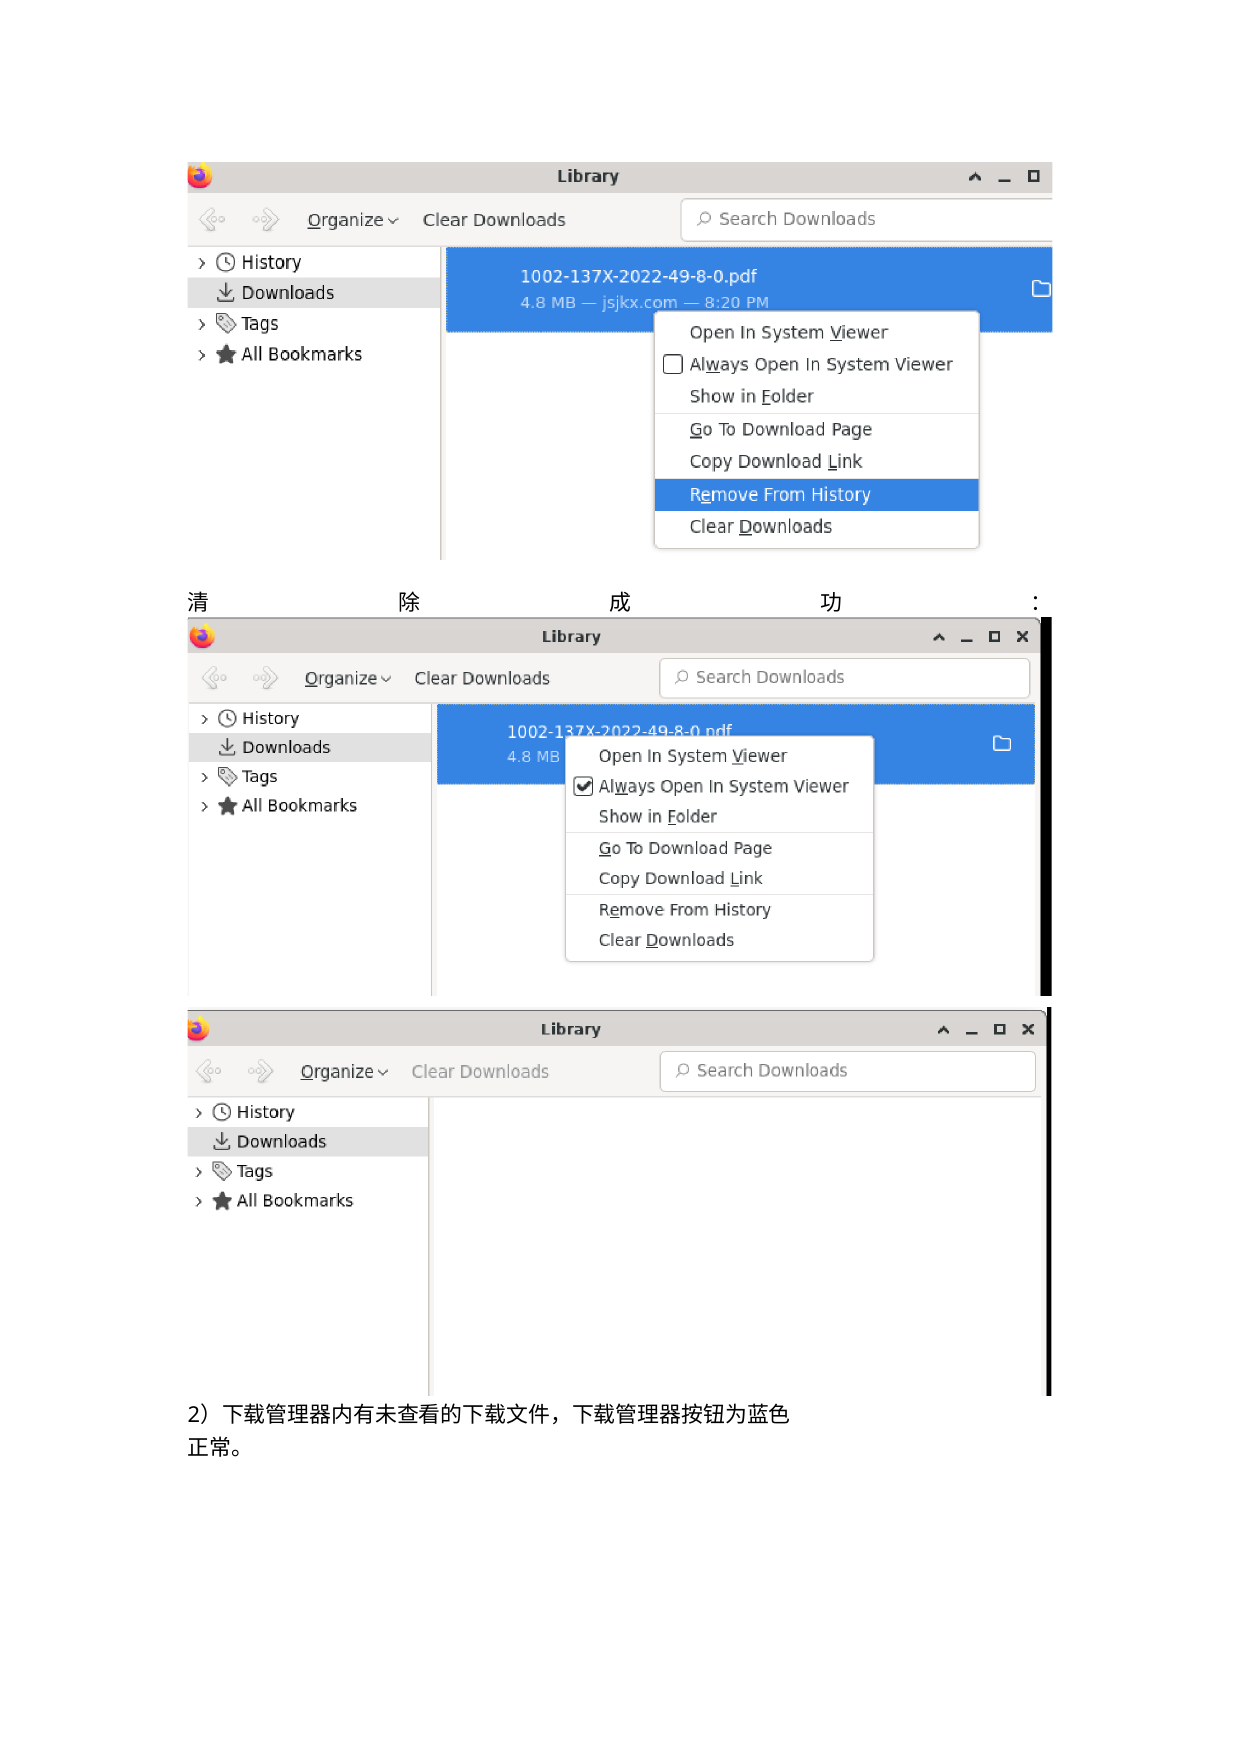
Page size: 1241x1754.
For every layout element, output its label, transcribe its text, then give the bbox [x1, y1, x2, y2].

picture [187, 1007, 1052, 1396]
text 正常。 [187, 1429, 1053, 1462]
text 2）下载管理器内有未查看的下载文件，下载管理器按钮为蓝色 [187, 1397, 1053, 1429]
picture [187, 617, 1052, 996]
picture [187, 162, 1053, 560]
